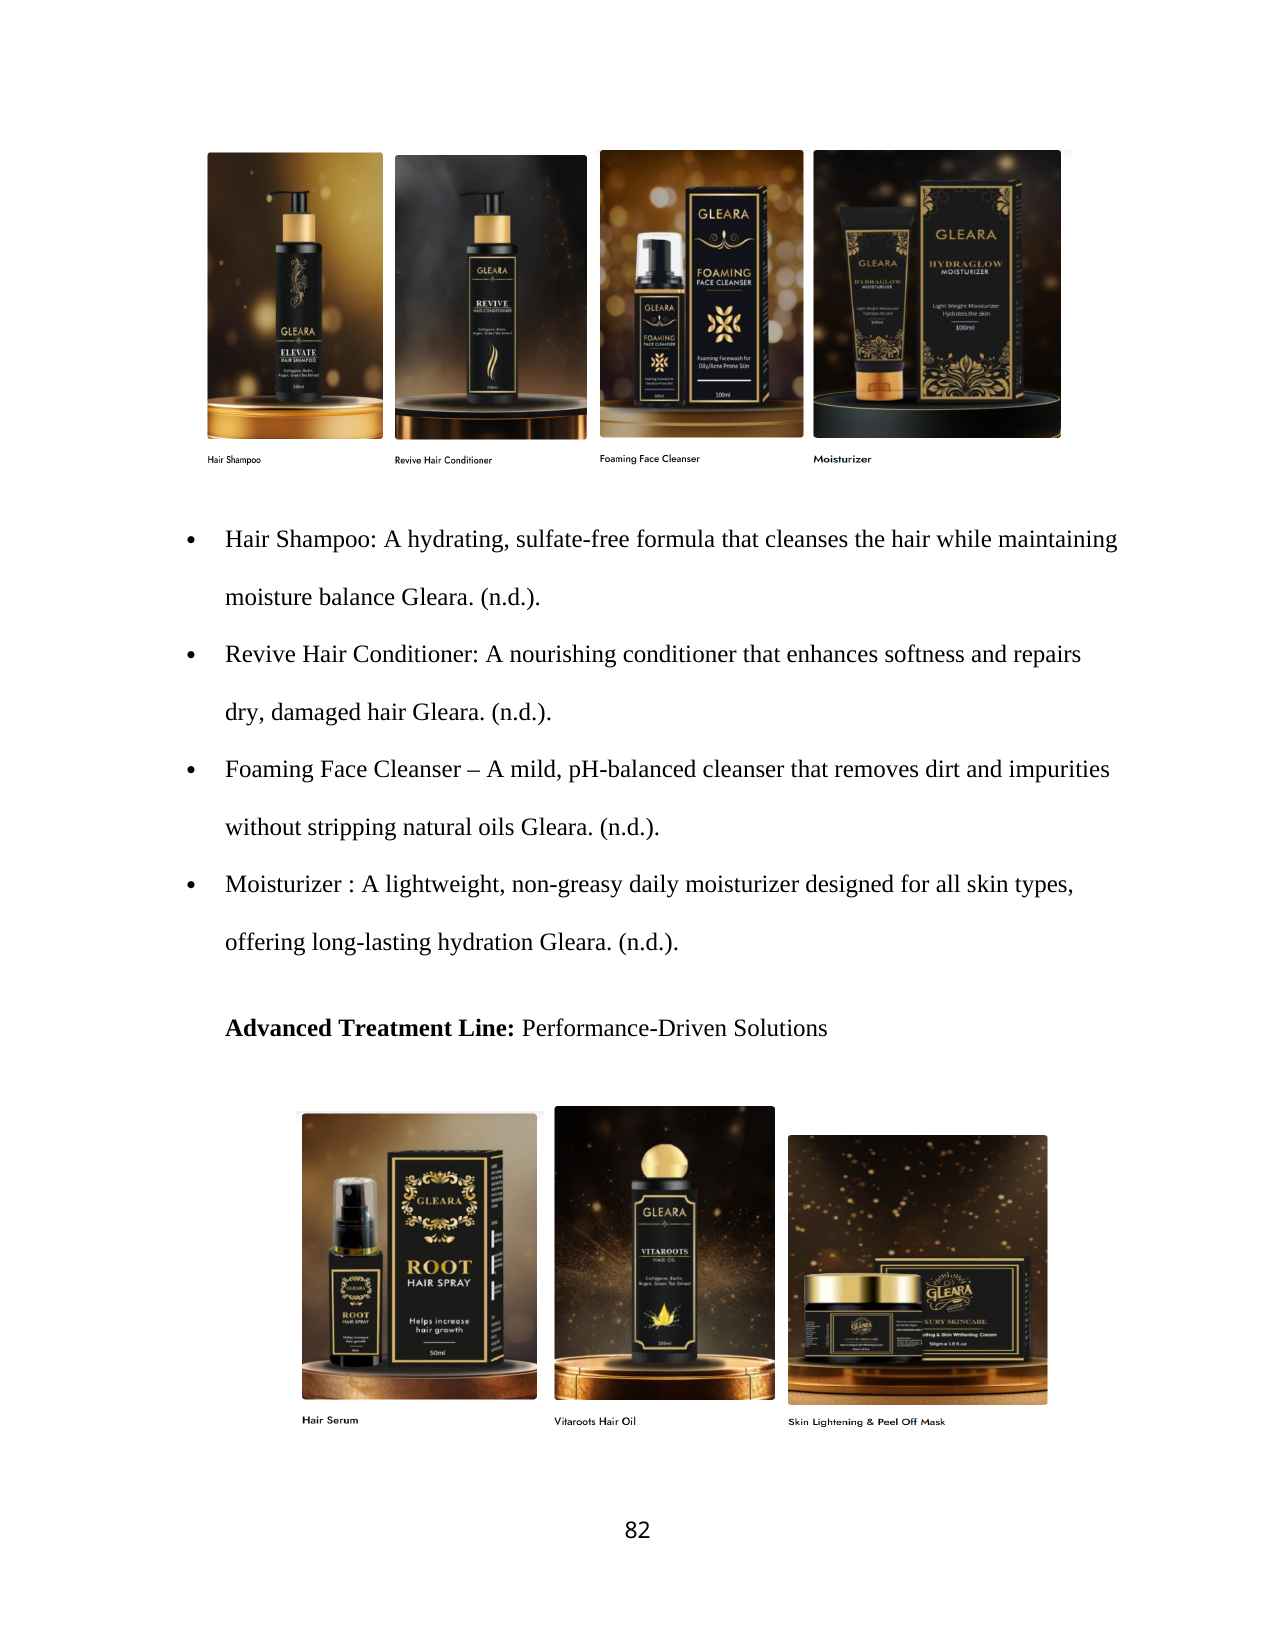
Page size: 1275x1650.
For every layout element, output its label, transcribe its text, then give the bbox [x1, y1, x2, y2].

list Revive Hair Conditioner: A nourishing conditioner that enhances softness and repairs dry, damaged hair Gleara. (n.d.). [187, 668, 1125, 754]
list Foaming Face Cleanser – A mild, pH-balanced cleanser that removes dirt and impurities without stripping natural oils Gleara. (n.d.). [187, 812, 1125, 899]
list Hair Shampoo: A hydrating, sulfate-free formula that cleanses the hair while maintaining moisture balance Gleara. (n.d.). [187, 524, 1125, 610]
list Moisturizer : A lightweight, non-greasy daily moisturizer designed for all skin types, offering long-lasting hydration Gleara. (n.d.). [187, 957, 1125, 1043]
picture [202, 150, 1074, 467]
text Advanced Treatment Line: Performance-Driven Solutions [150, 1101, 1125, 1129]
